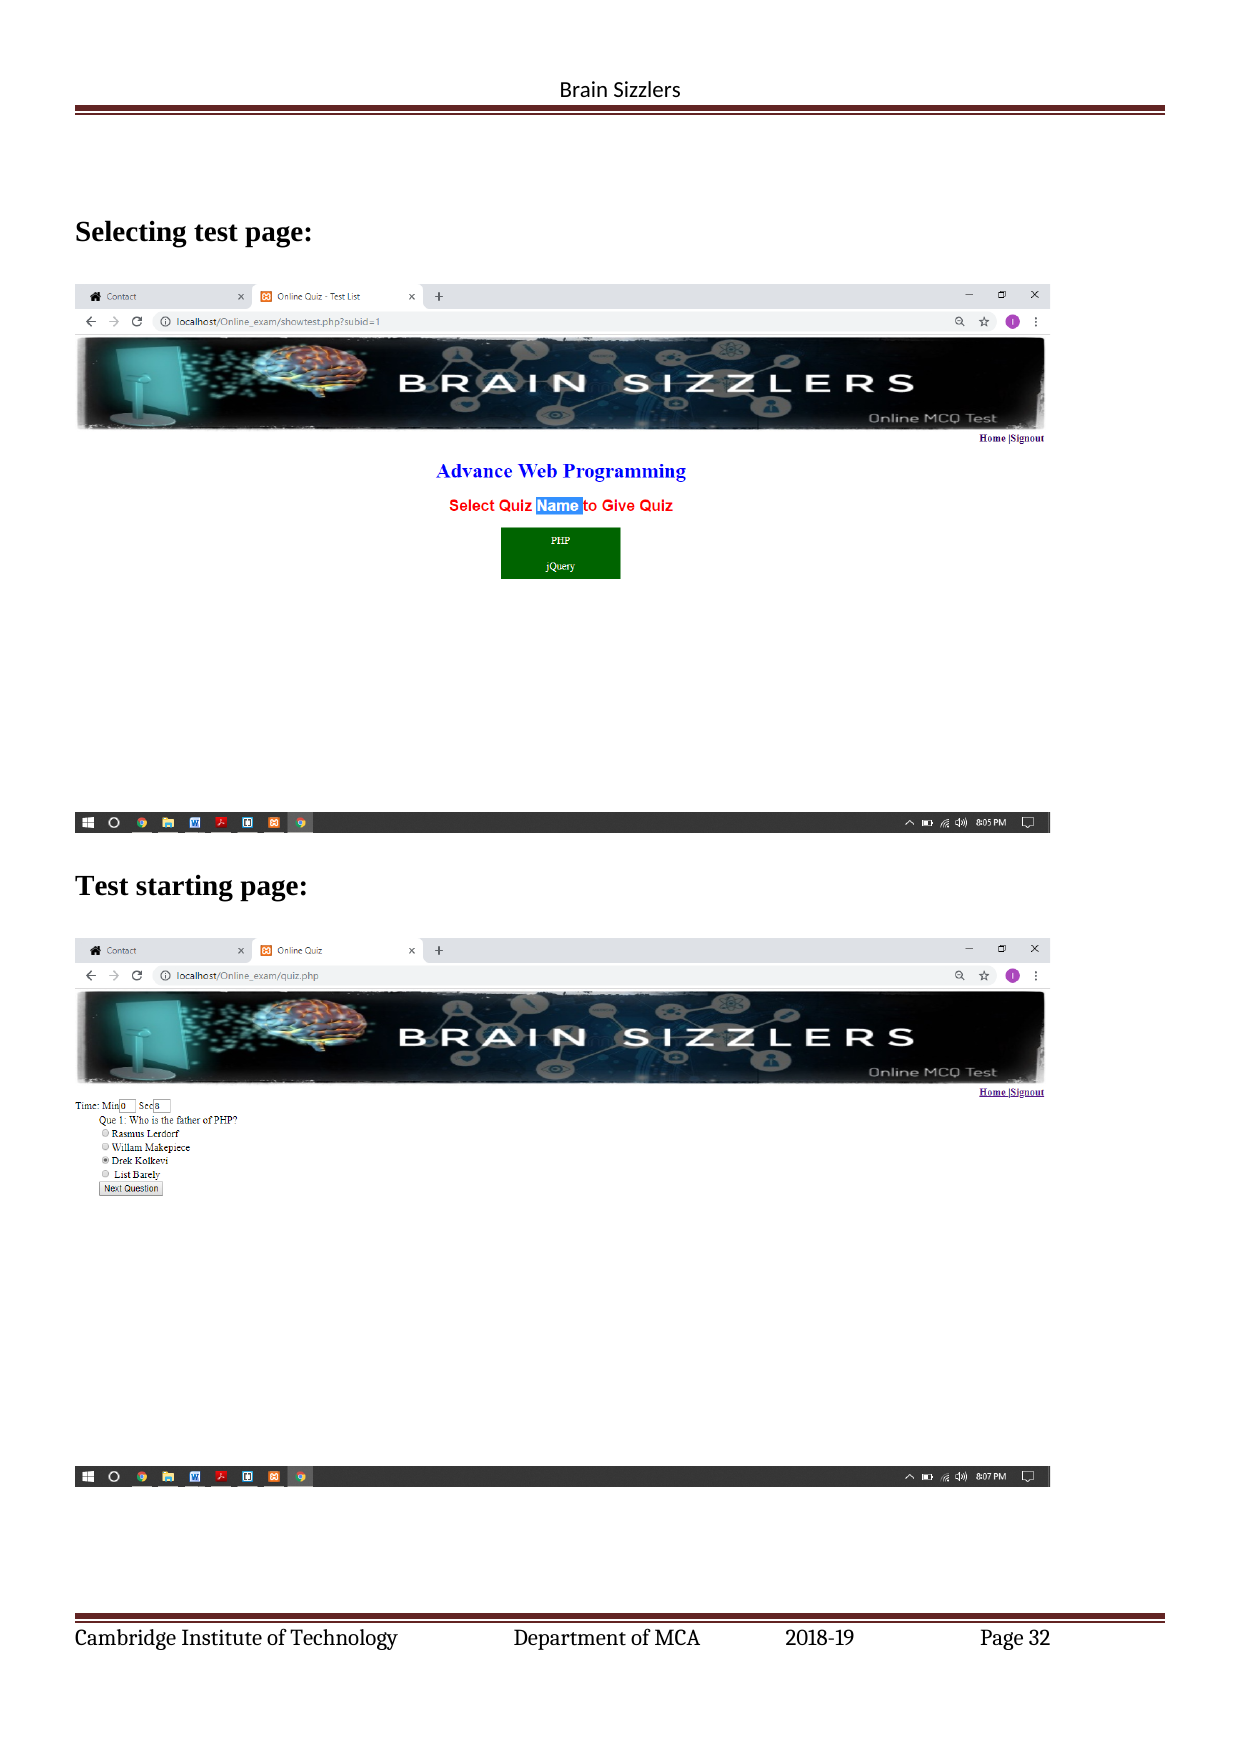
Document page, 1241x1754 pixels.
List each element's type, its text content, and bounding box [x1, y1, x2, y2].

text Selecting test page: [75, 214, 1165, 247]
text Test starting page: [75, 868, 1165, 901]
picture [75, 284, 1050, 833]
picture [75, 938, 1050, 1487]
